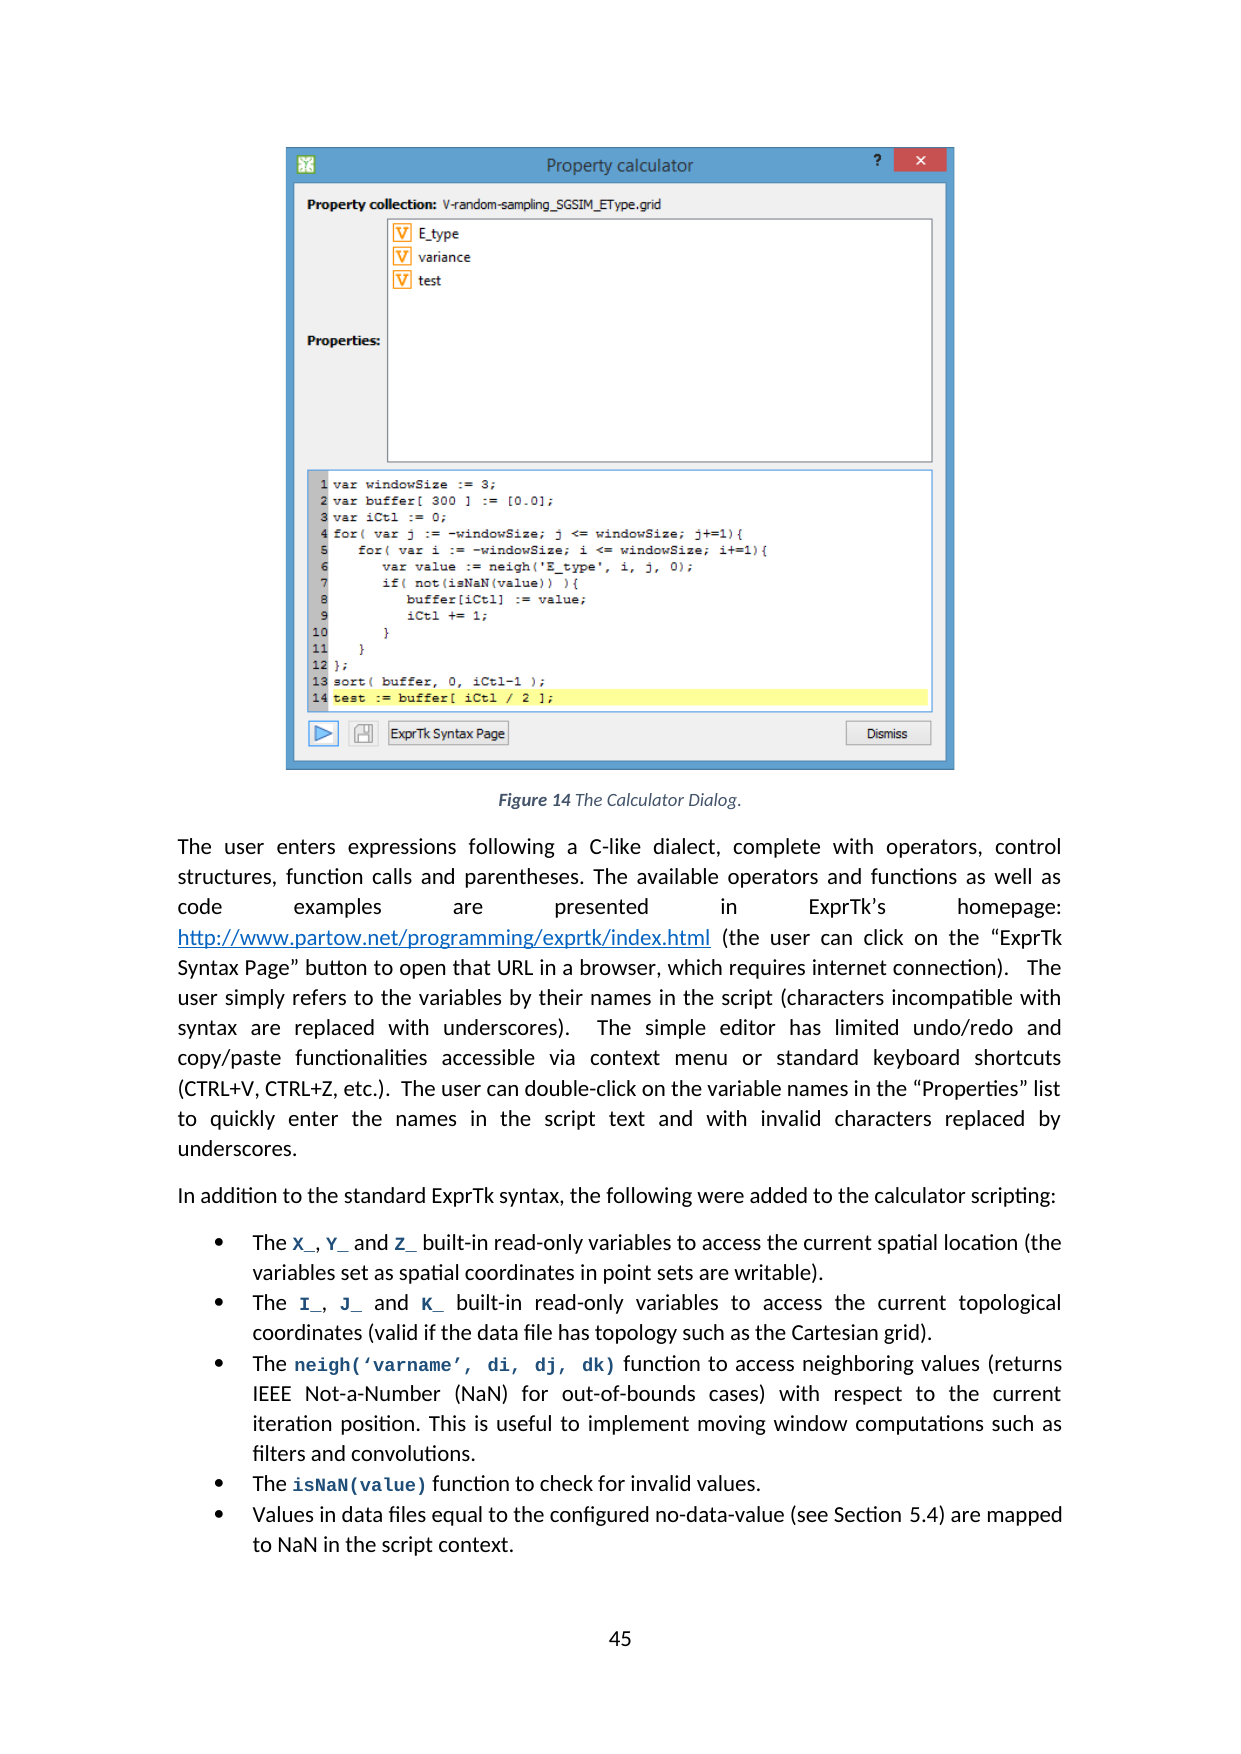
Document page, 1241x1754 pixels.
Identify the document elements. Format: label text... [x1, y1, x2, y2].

list Values in data files equal to the configured no-data-value (see Section 5.3) are mapped to NaN in the script context. [215, 1500, 1063, 1558]
text Figure 14 The Calculator Dialog. [177, 788, 1063, 811]
list The I_, J_ and K_ built-in read-only variables to access the current topological coordinates (valid if the data file has topology such as the Cartesian grid). [215, 1288, 1063, 1347]
picture [285, 147, 955, 770]
text The user enters expressions following a C-like dialect, complete with operators, control structures, function calls and parentheses. The available operators and functions as well as code examples are presented in ExprTk’s homepage: http://www.partow.net/programming/exprtk/index.html (the user can click on the “ExprTk Syntax Page” button to open that URL in a browser, which requires internet connection). The user simply refers to the variables by their names in the script (characters incompatible with syntax are replaced with underscores). The simple editor has limited undo/redo and copy/paste functionalities accessible via context menu or standard keyboard shortcuts (CTRL+V, CTRL+Z, etc.). The user can double-click on the variable names in the “Properties” list to quickly enter the names in the script text and with invalid characters replaced by underscores. [177, 832, 1063, 1162]
text In addition to the standard ExprTk syntax, the following were added to the calculator scripting: [177, 1181, 1063, 1209]
list The X_, Y_ and Z_ built-in read-only variables to access the current spatial location (the variables set as spatial coordinates in point sets are writable). [215, 1228, 1063, 1286]
list The neigh(‘varname’, di, dj, dk) function to access neighboring values (returns IEEE Not-a-Number (NaN) for out-of-bounds cases) with respect to the current iteration position. This is useful to implement moving window computations such as filters and convolutions. [215, 1349, 1063, 1467]
list The isNaN(value) function to check for invalid values. [215, 1469, 1063, 1498]
